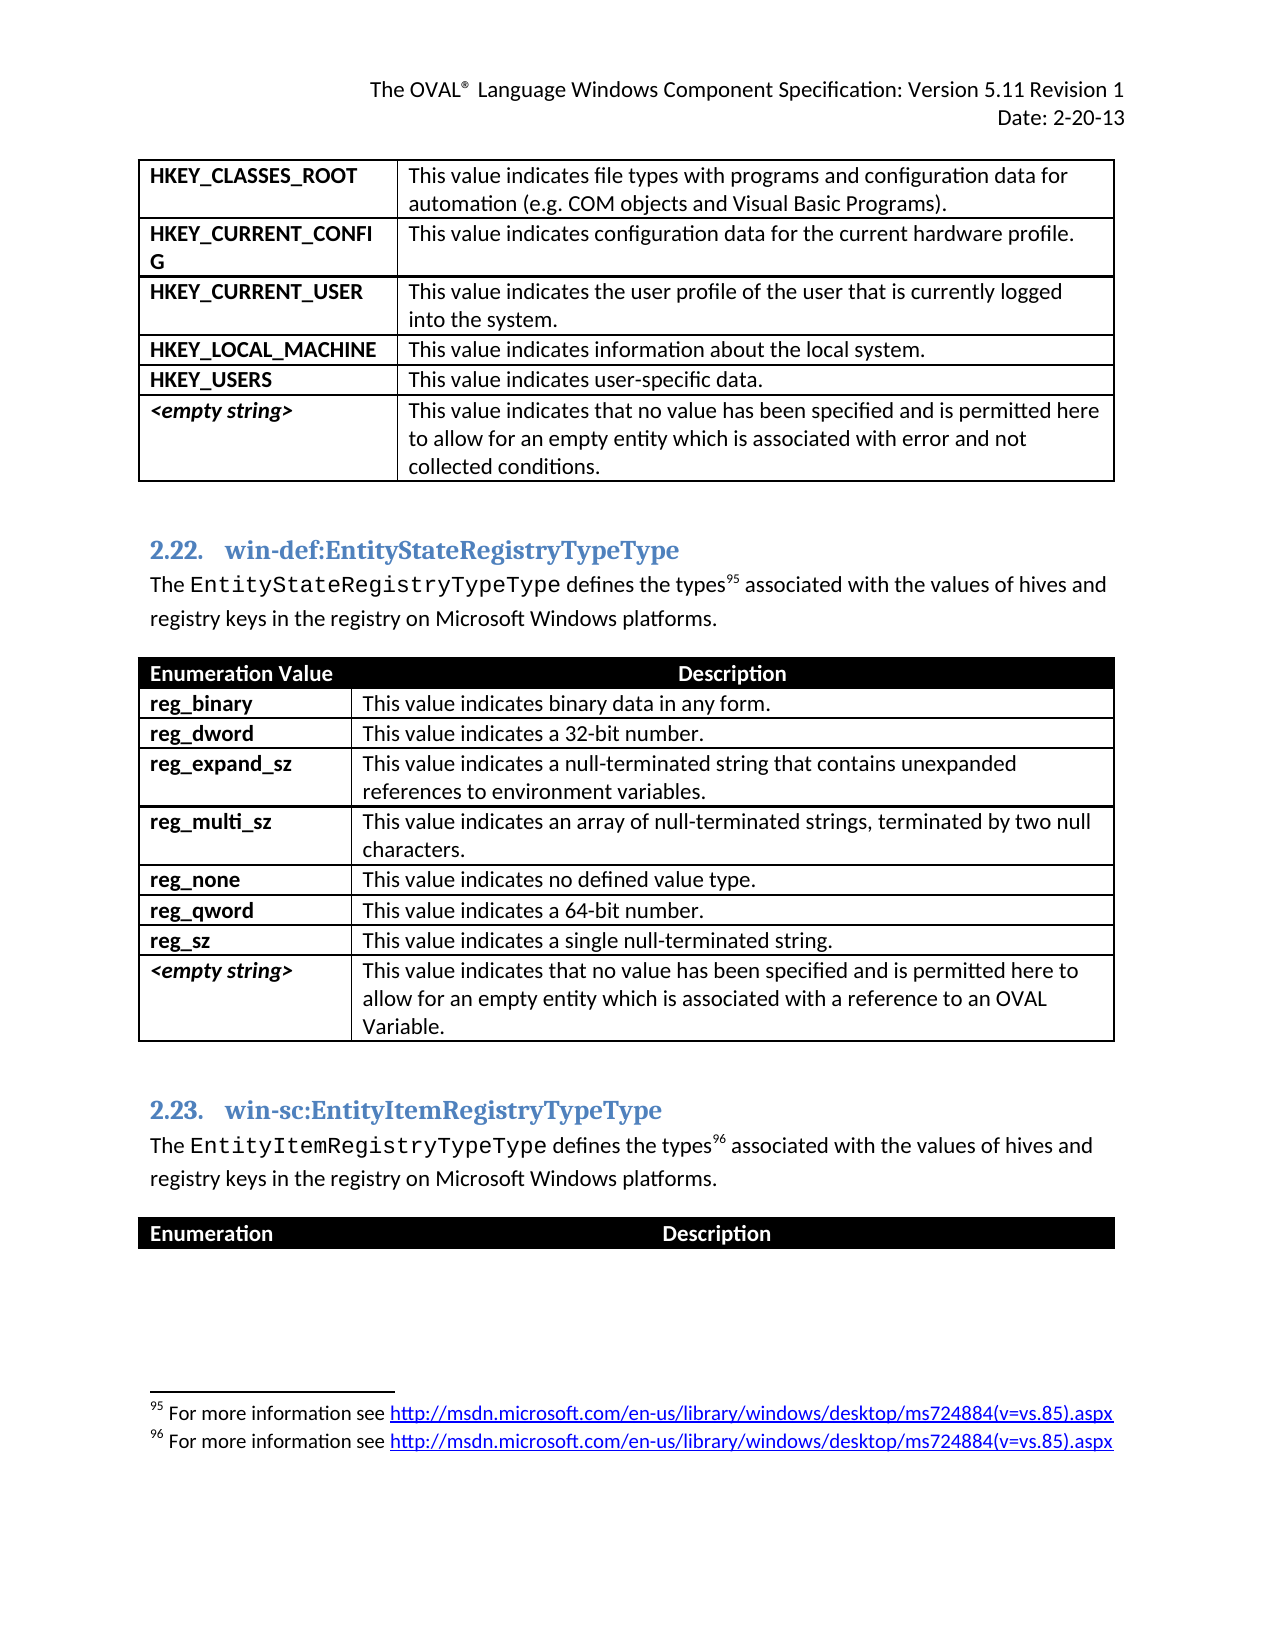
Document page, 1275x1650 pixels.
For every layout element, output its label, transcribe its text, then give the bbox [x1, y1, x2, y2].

table_cell reg_none [140, 866, 351, 894]
table_cell HKEY_CURRENT_USER [140, 278, 397, 333]
table_cell reg_binary [140, 689, 351, 717]
table_cell This value indicates that no value has been specified and is permitted here to allow for an empty entity which is associated with a reference to an OVAL Variable. [352, 956, 1113, 1040]
table_cell HKEY_USERS [140, 366, 397, 394]
table_cell reg_multi_sz [140, 808, 351, 863]
table_cell This value indicates file types with programs and configuration data for automation (e.g. COM objects and Visual Basic Programs). [398, 161, 1113, 217]
table_cell This value indicates a single null-terminated string. [352, 926, 1113, 954]
table_cell HKEY_CLASSES_ROOT [140, 161, 397, 217]
table_cell This value indicates a 64-bit number. [352, 896, 1113, 924]
table_cell This value indicates user-specific data. [398, 366, 1113, 394]
table_header Description [320, 1219, 1113, 1247]
table_cell This value indicates the user profile of the user that is currently logged into the system. [398, 278, 1113, 333]
table_cell HKEY_LOCAL_MACHINE [140, 336, 397, 363]
table_header Enumeration Value [140, 1219, 320, 1247]
table_cell This value indicates no defined value type. [352, 866, 1113, 894]
text The EntityItemRegistryTypeType defines the types associated with the values of hives and registry keys in the registry on Microsoft Windows platforms. [150, 1131, 1125, 1192]
table_cell <empty string> [140, 396, 397, 480]
table_cell This value indicates a 32-bit number. [352, 719, 1113, 747]
table_header Description [351, 659, 1113, 687]
table_cell This value indicates information about the local system. [398, 336, 1113, 363]
table_cell This value indicates configuration data for the current hardware profile. [398, 219, 1113, 275]
text The EntityStateRegistryTypeType defines the types associated with the values of hives and registry keys in the registry on Microsoft Windows platforms. [150, 571, 1125, 632]
subtitle win-sc:EntityItemRegistryTypeType [150, 1095, 1125, 1126]
table_cell This value indicates an array of null-terminated strings, terminated by two null characters. [352, 808, 1113, 863]
table_cell HKEY_CURRENT_CONFIG [140, 219, 397, 275]
table_cell reg_dword [140, 719, 351, 747]
table_cell reg_sz [140, 926, 351, 954]
table_cell <empty string> [140, 956, 351, 1040]
table_cell This value indicates a null-terminated string that contains unexpanded references to environment variables. [352, 749, 1113, 805]
table_cell reg_qword [140, 896, 351, 924]
table_header Enumeration Value [140, 659, 351, 687]
table_cell This value indicates binary data in any form. [352, 689, 1113, 717]
table_cell This value indicates that no value has been specified and is permitted here to allow for an empty entity which is associated with error and not collected conditions. [398, 396, 1113, 480]
table_cell reg_expand_sz [140, 749, 351, 805]
subtitle win-def:EntityStateRegistryTypeType [150, 535, 1125, 566]
